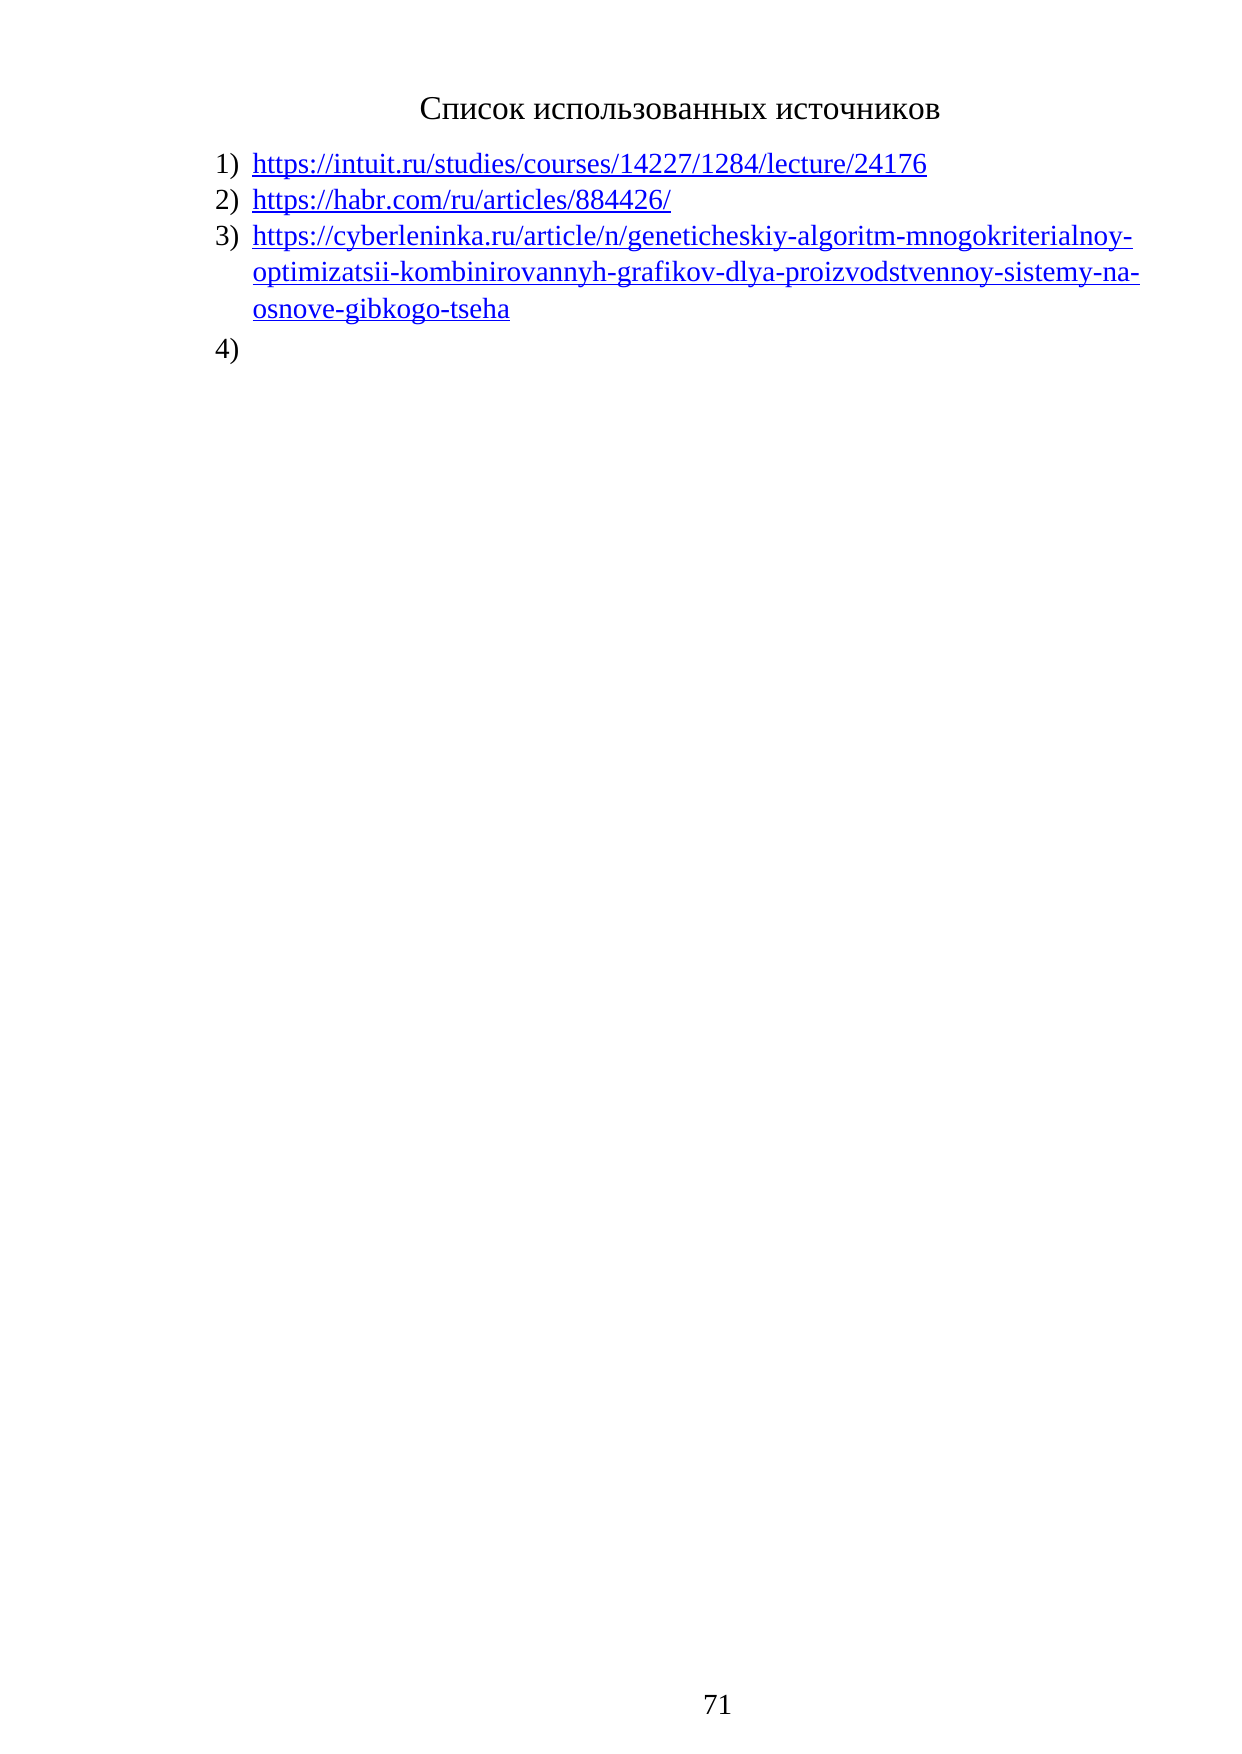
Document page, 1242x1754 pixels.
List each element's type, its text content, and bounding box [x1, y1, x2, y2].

list https://cyberleninka.ru/article/n/geneticheskiy-algoritm-mnogokriterialnoy-optimizatsii-kombinirovannyh-grafikov-dlya-proizvodstvennoy-sistemy-na-osnove-gibkogo-tseha [215, 218, 1183, 324]
list https://intuit.ru/studies/courses/14227/1284/lecture/24176 [215, 146, 1183, 180]
subtitle Список использованных источников [177, 89, 1183, 127]
list https://habr.com/ru/articles/884426/ [215, 182, 1183, 216]
